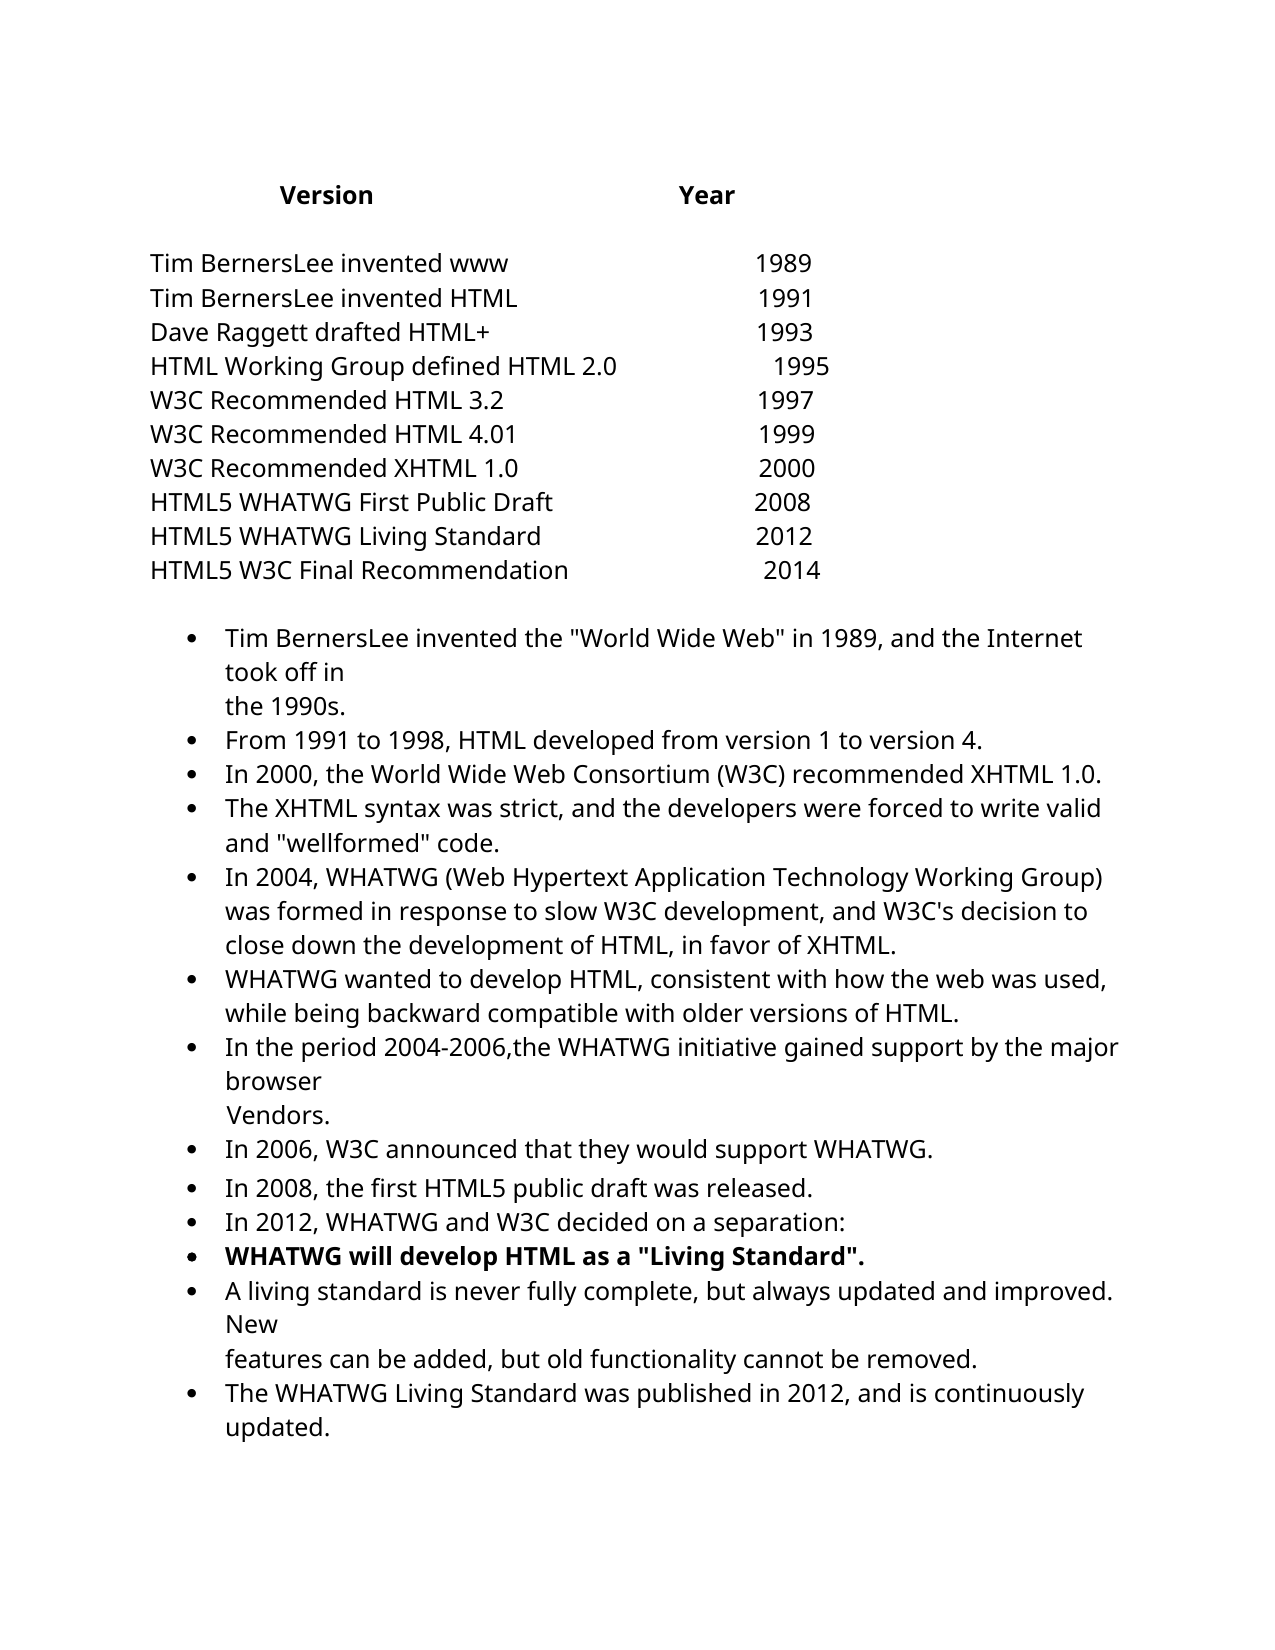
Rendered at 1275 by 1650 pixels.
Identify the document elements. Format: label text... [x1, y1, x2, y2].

text Tim BernersLee invented www 1989 [150, 246, 1125, 280]
text Dave Raggett drafted HTML+ 1993 [150, 314, 1125, 348]
list From 1991 to 1998, HTML developed from version 1 to version 4. [187, 723, 1125, 757]
list In the period 2004-2006,the WHATWG initiative gained support by the major browser [187, 1029, 1125, 1098]
list In 2008, the first HTML5 public draft was released. [187, 1171, 1125, 1205]
text Version Year [150, 178, 1125, 212]
text HTML5 W3C Final Recommendation 2014 [150, 553, 1125, 587]
list The WHATWG Living Standard was published in 2012, and is continuously updated. [187, 1375, 1125, 1443]
text W3C Recommended HTML 3.2 1997 [150, 382, 1125, 416]
list In 2006, W3C announced that they would support WHATWG. [187, 1132, 1125, 1166]
text HTML5 WHATWG First Public Draft 2008 [150, 484, 1125, 519]
list WHATWG will develop HTML as a "Living Standard". [187, 1239, 1125, 1273]
list The XHTML syntax was strict, and the developers were forced to write valid and "wellformed" code. [187, 791, 1125, 859]
list In 2012, WHATWG and W3C decided on a separation: [187, 1205, 1125, 1239]
list WHATWG wanted to develop HTML, consistent with how the web was used, while being backward compatible with older versions of HTML. [187, 961, 1125, 1029]
list A living standard is never fully complete, but always updated and improved. New [187, 1273, 1125, 1341]
list In 2004, WHATWG (Web Hypertext Application Technology Working Group) was formed in response to slow W3C development, and W3C's decision to close down the development of HTML, in favor of XHTML. [187, 859, 1125, 961]
text HTML Working Group defined HTML 2.0 1995 [150, 348, 1125, 382]
list features can be added, but old functionality cannot be removed. [225, 1341, 1125, 1375]
text Tim BernersLee invented HTML 1991 [150, 280, 1125, 314]
list In 2000, the World Wide Web Consortium (W3C) recommended XHTML 1.0. [187, 757, 1125, 791]
text Vendors. [187, 1098, 1125, 1132]
text W3C Recommended XHTML 1.0 2000 [150, 451, 1125, 484]
text W3C Recommended HTML 4.01 1999 [150, 416, 1125, 451]
list the 1990s. [225, 689, 1125, 723]
text HTML5 WHATWG Living Standard 2012 [150, 519, 1125, 553]
list Tim BernersLee invented the "World Wide Web" in 1989, and the Internet took off in [187, 621, 1125, 689]
